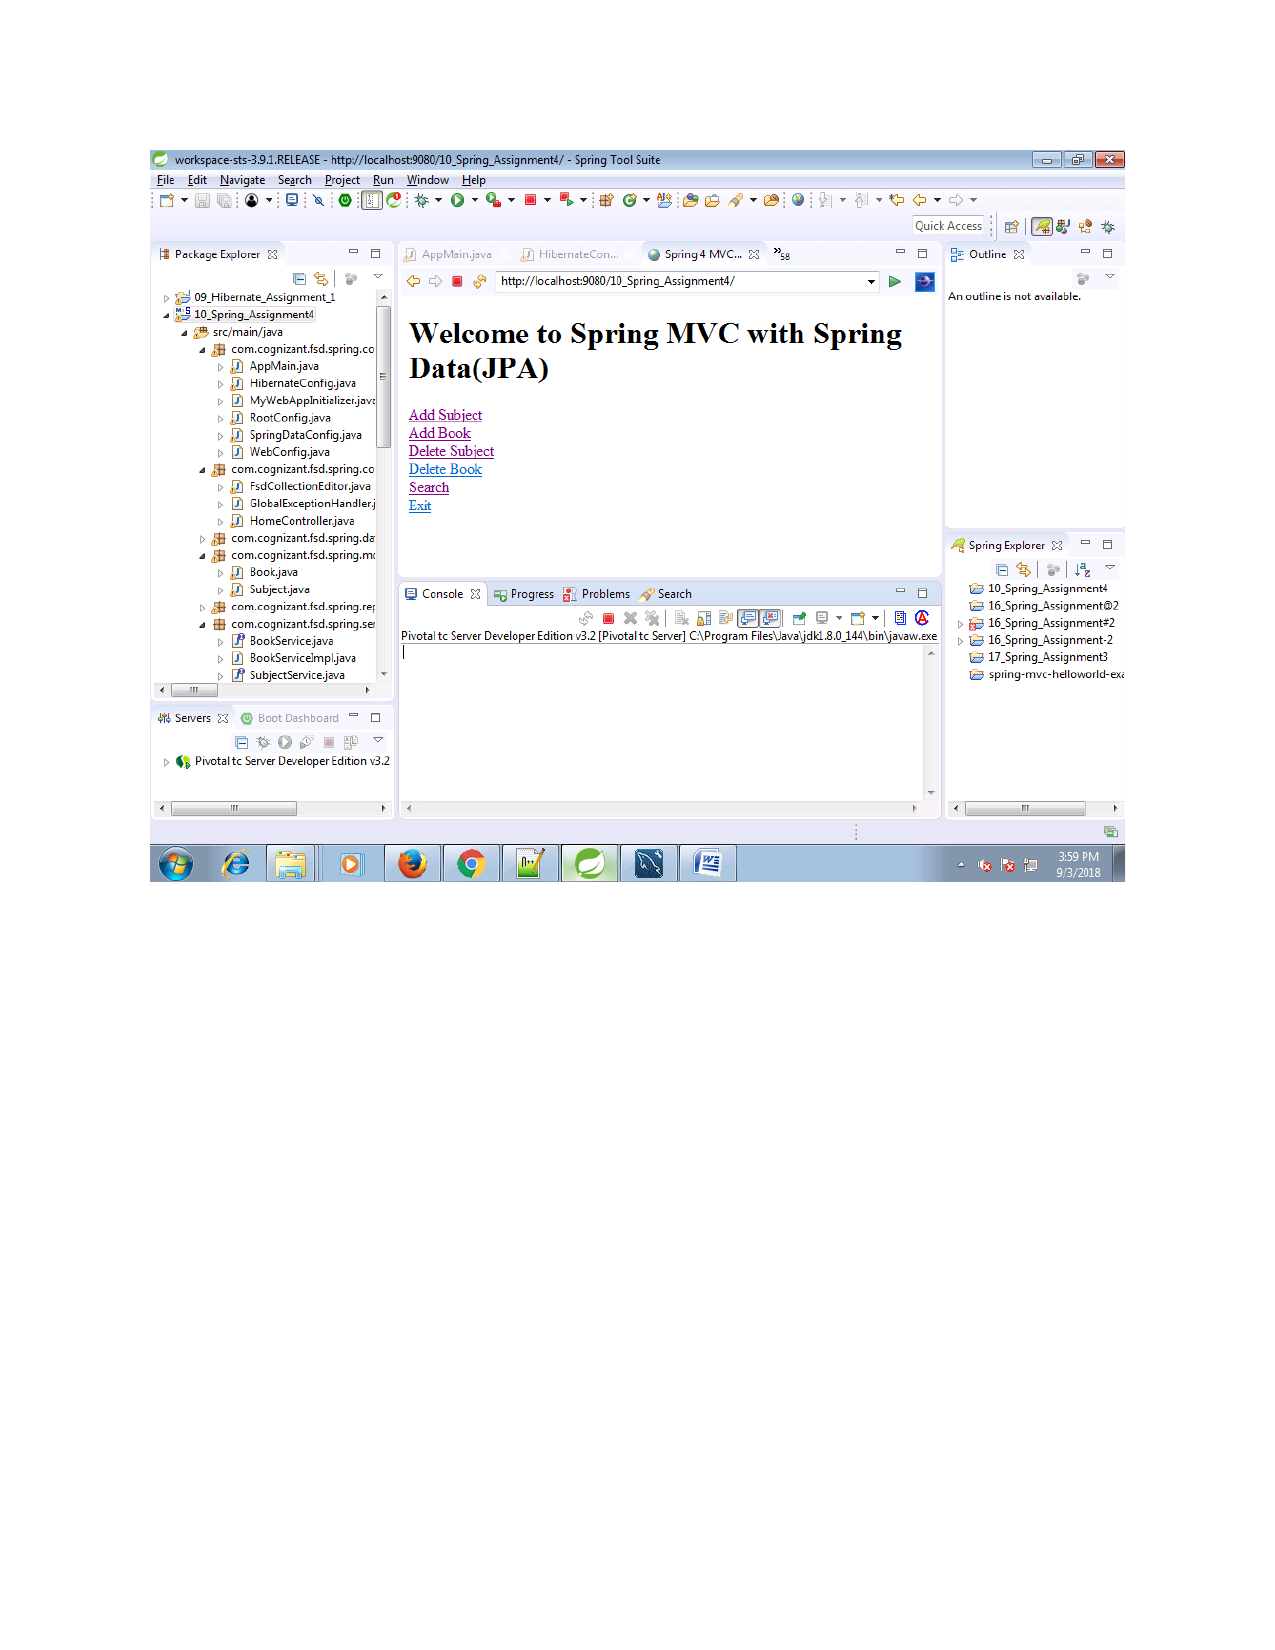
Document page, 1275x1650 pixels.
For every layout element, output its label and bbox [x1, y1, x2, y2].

picture [150, 150, 1125, 882]
